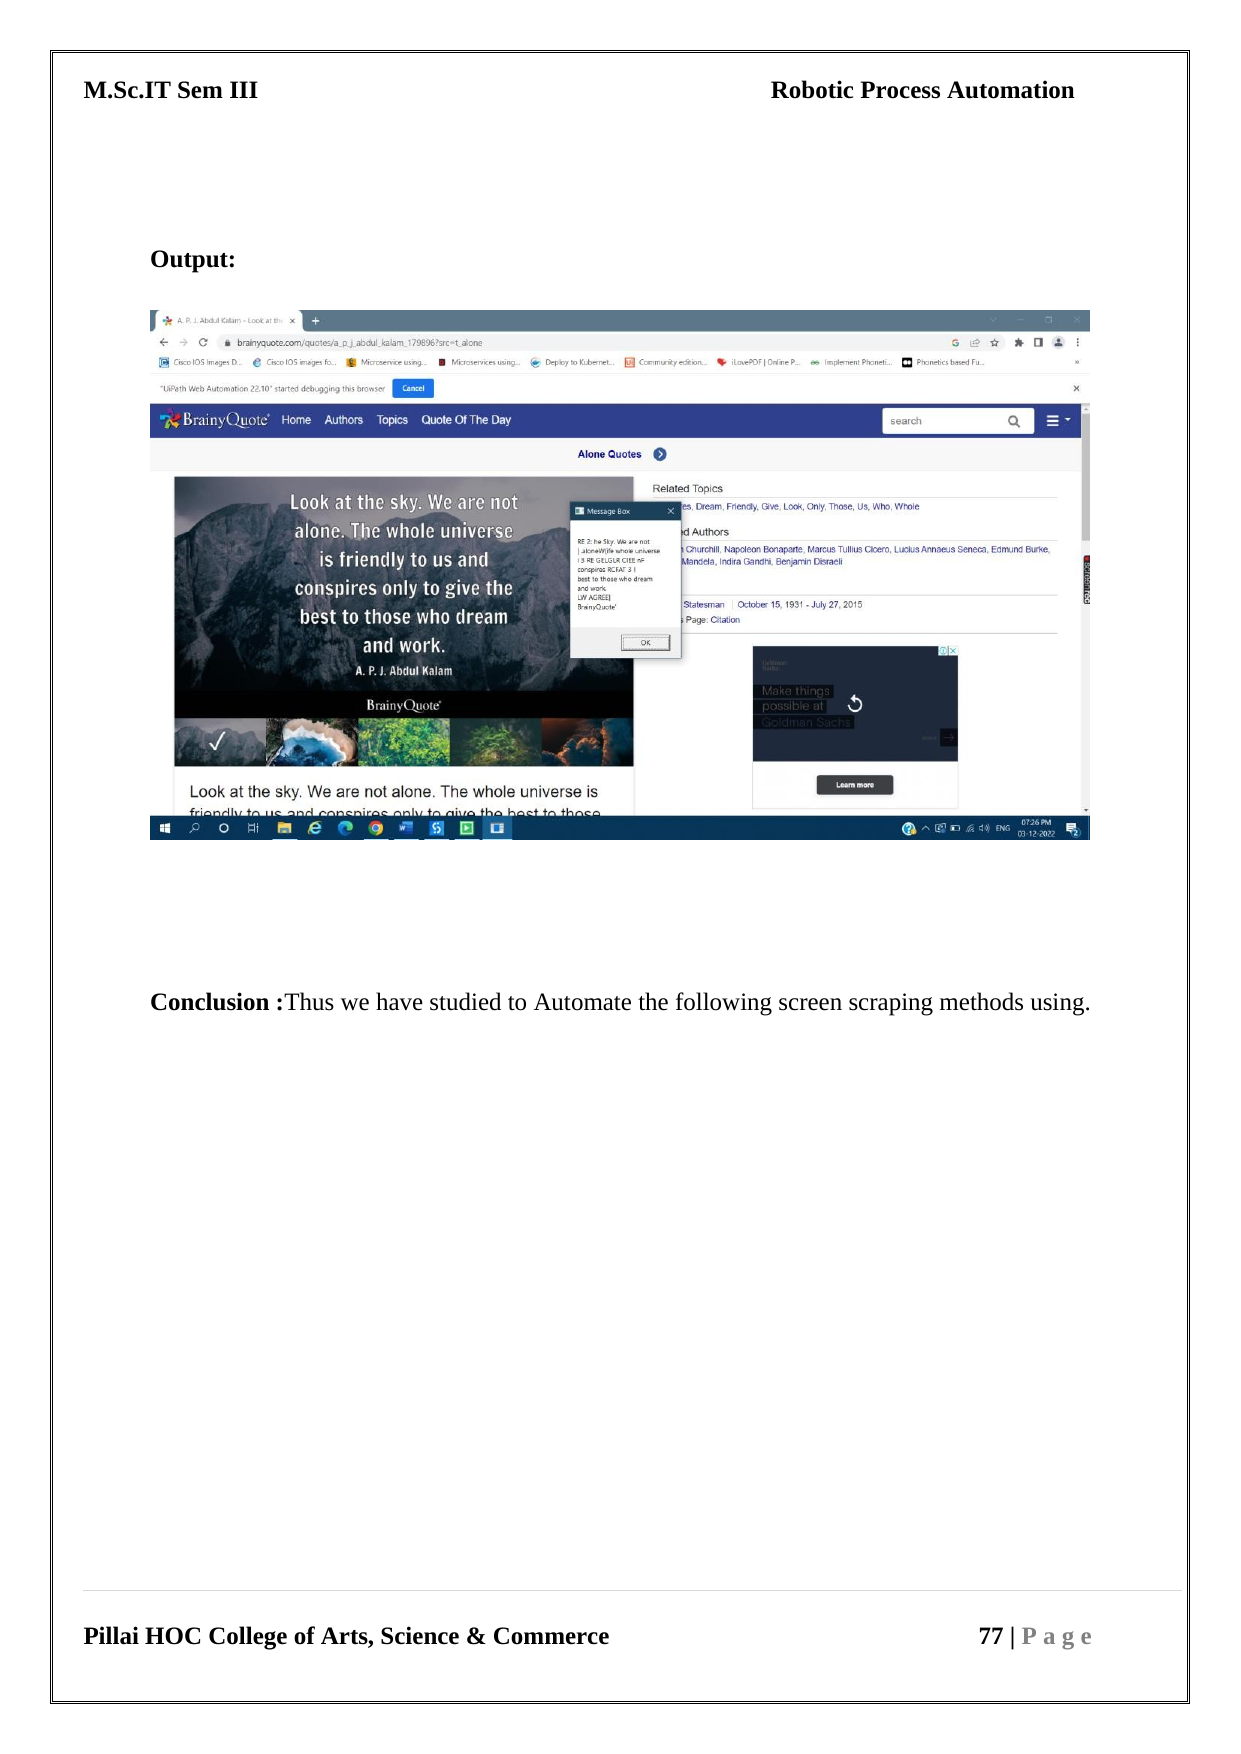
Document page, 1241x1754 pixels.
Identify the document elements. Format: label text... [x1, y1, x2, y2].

text Conclusion :Thus we have studied to Automate the following screen scraping methods using. [150, 987, 1182, 1016]
text Output: [150, 244, 1182, 273]
picture [150, 310, 1090, 840]
